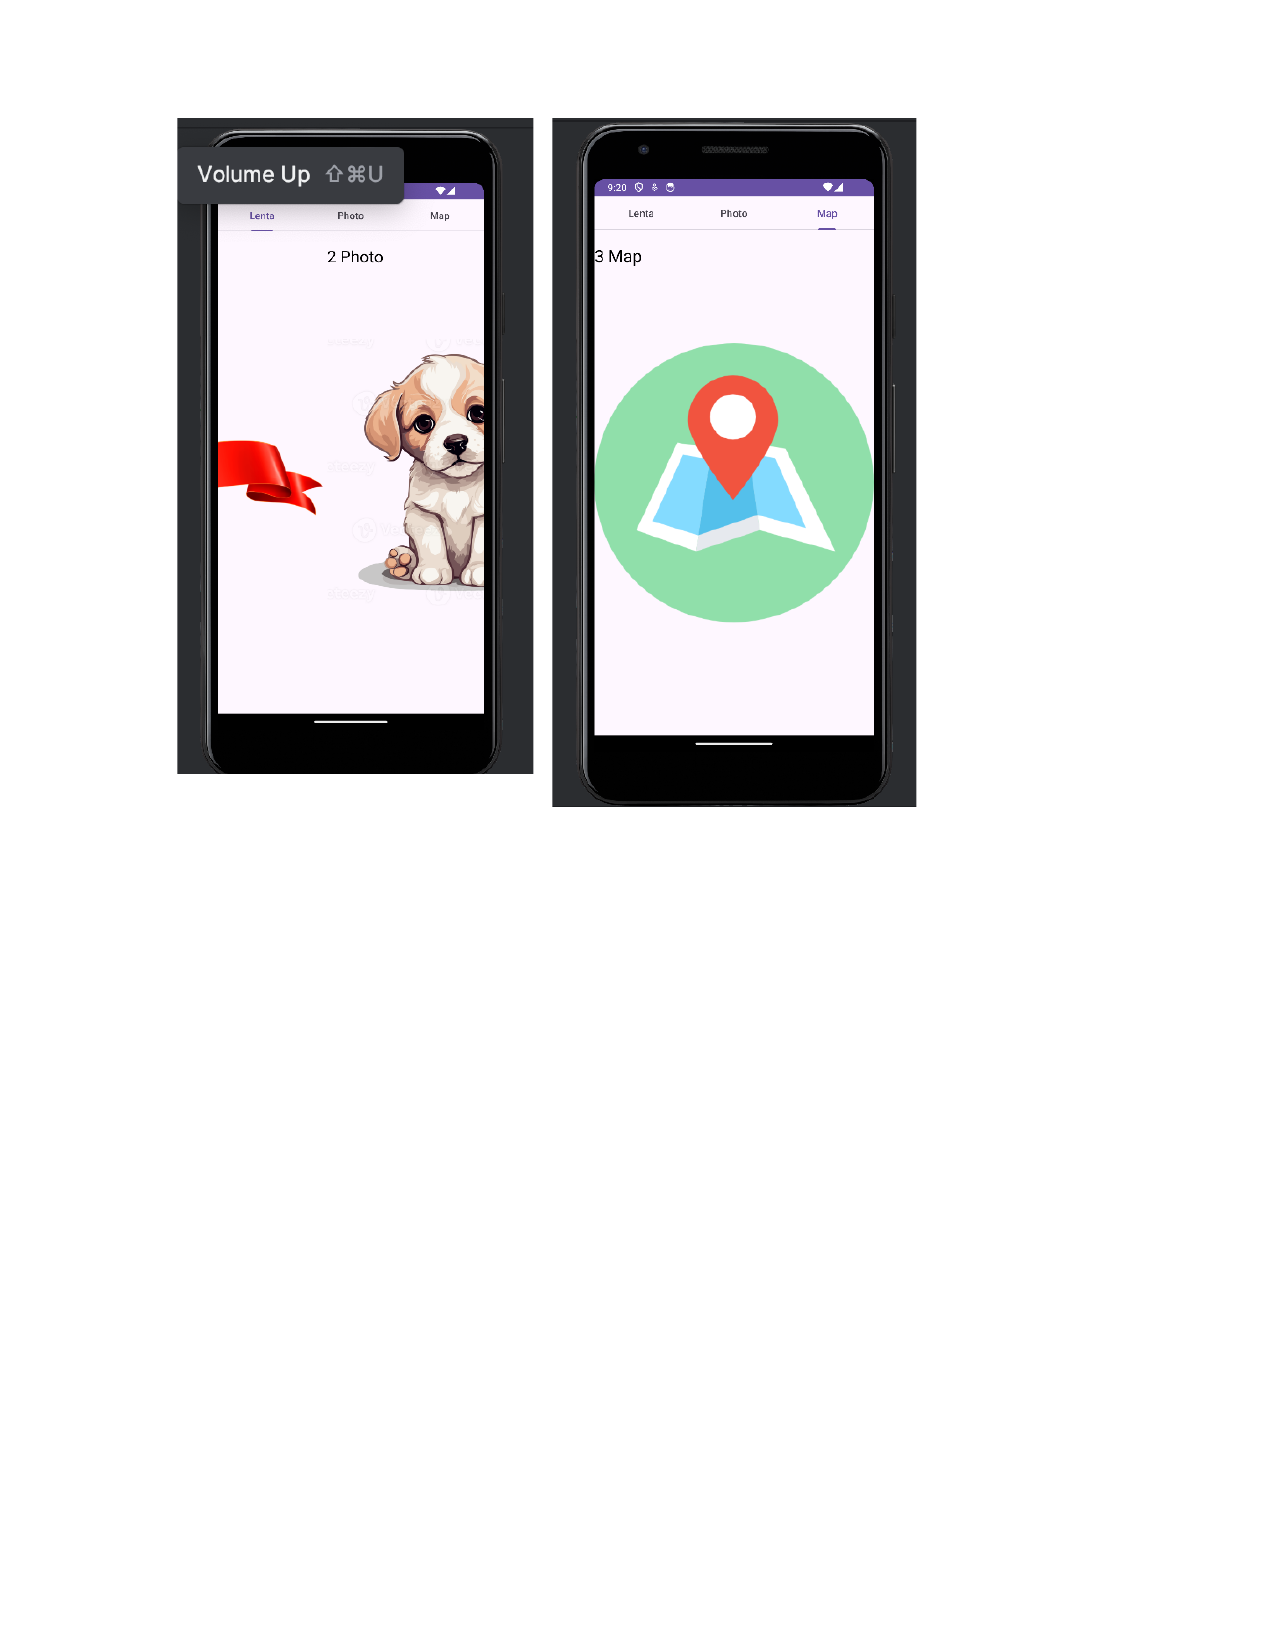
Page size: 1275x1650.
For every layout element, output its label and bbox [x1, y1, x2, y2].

picture [552, 118, 917, 807]
picture [177, 118, 534, 774]
